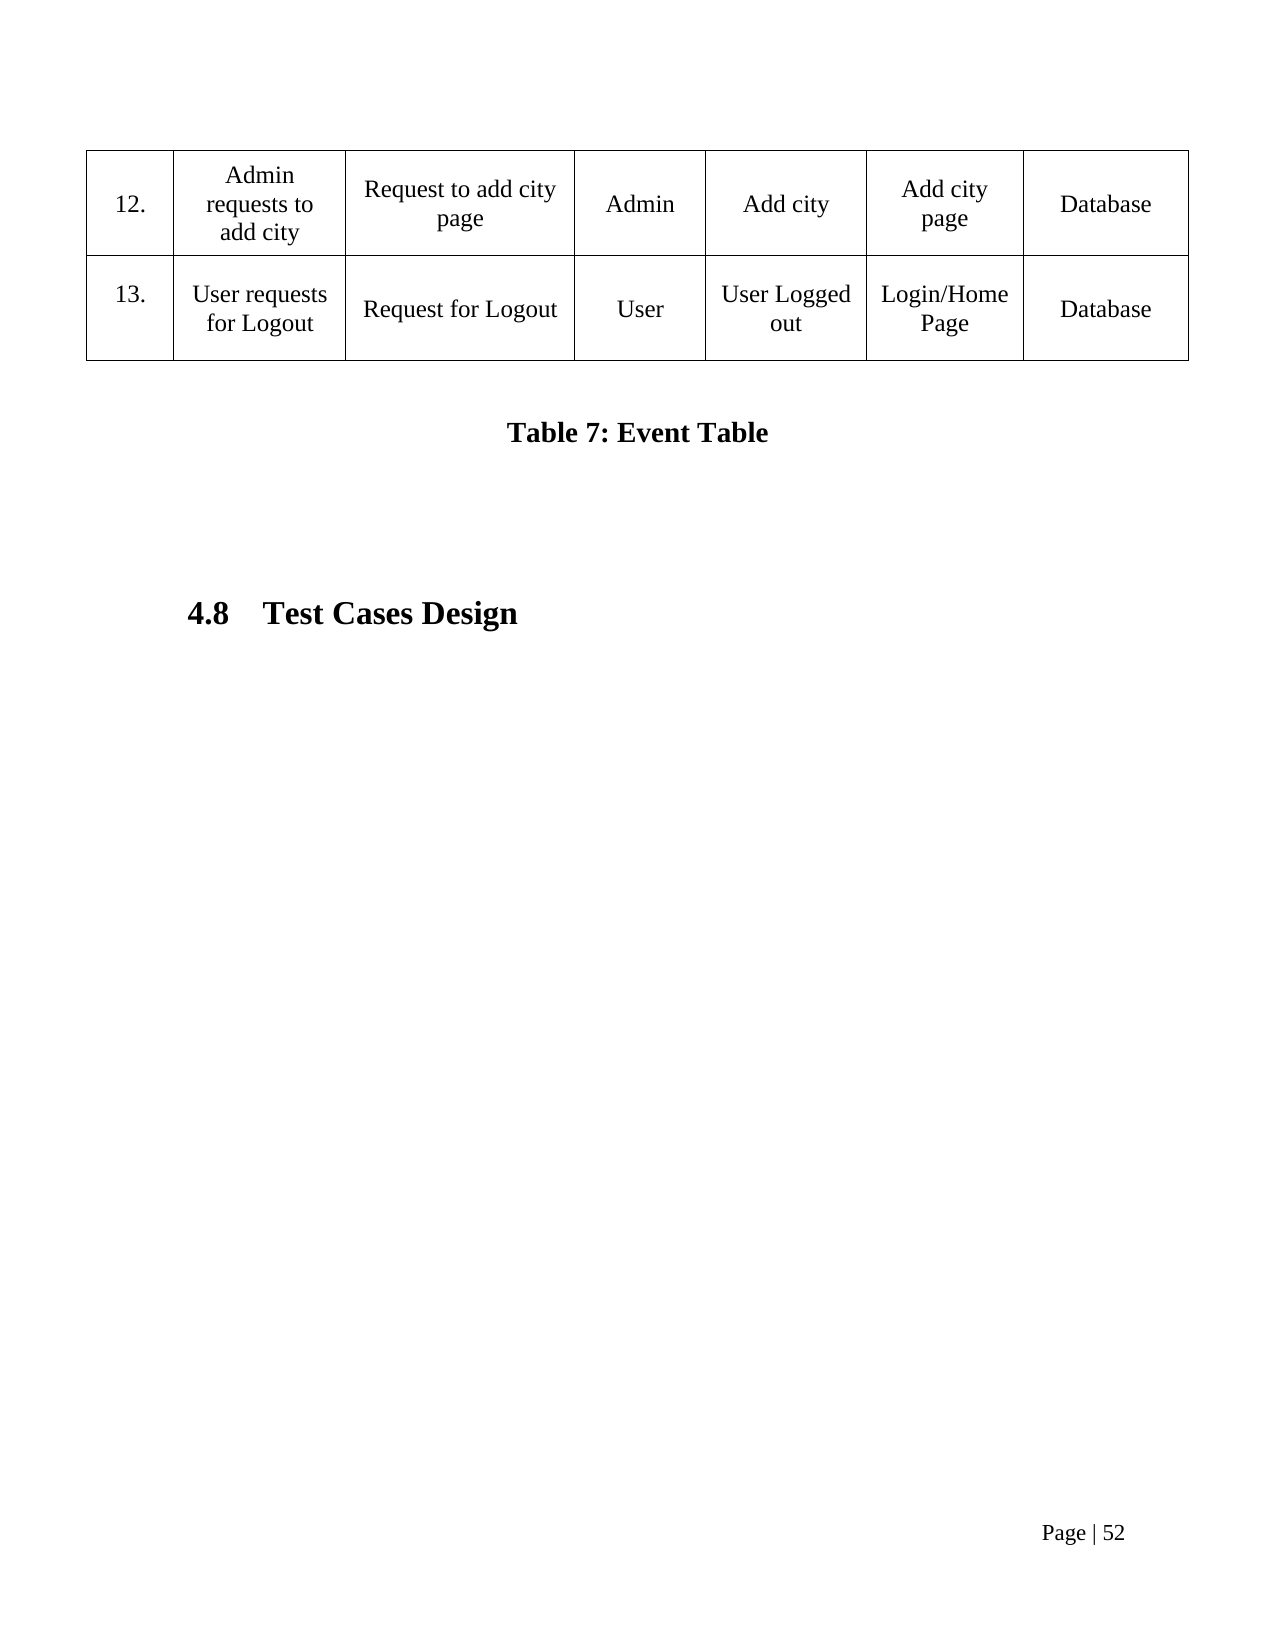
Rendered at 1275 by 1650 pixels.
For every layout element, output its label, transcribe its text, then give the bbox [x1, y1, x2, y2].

table_cell Admin requests to add city [174, 151, 345, 255]
subtitle Test Cases Design [187, 593, 1125, 632]
table_cell Admin [575, 151, 705, 255]
table_cell Add city [706, 151, 866, 255]
table_cell Database [1024, 256, 1188, 360]
table_cell Database [1024, 151, 1188, 255]
table_cell Request for Logout [346, 256, 574, 360]
table_cell Add city page [867, 151, 1023, 255]
table_cell Login/Home Page [867, 256, 1023, 360]
table_cell 12. [87, 151, 173, 255]
table_cell Request to add city page [346, 151, 574, 255]
table_cell User Logged out [706, 256, 866, 360]
table_cell 13. [87, 256, 173, 360]
table_cell User requests for Logout [174, 256, 345, 360]
table_cell User [575, 256, 705, 360]
